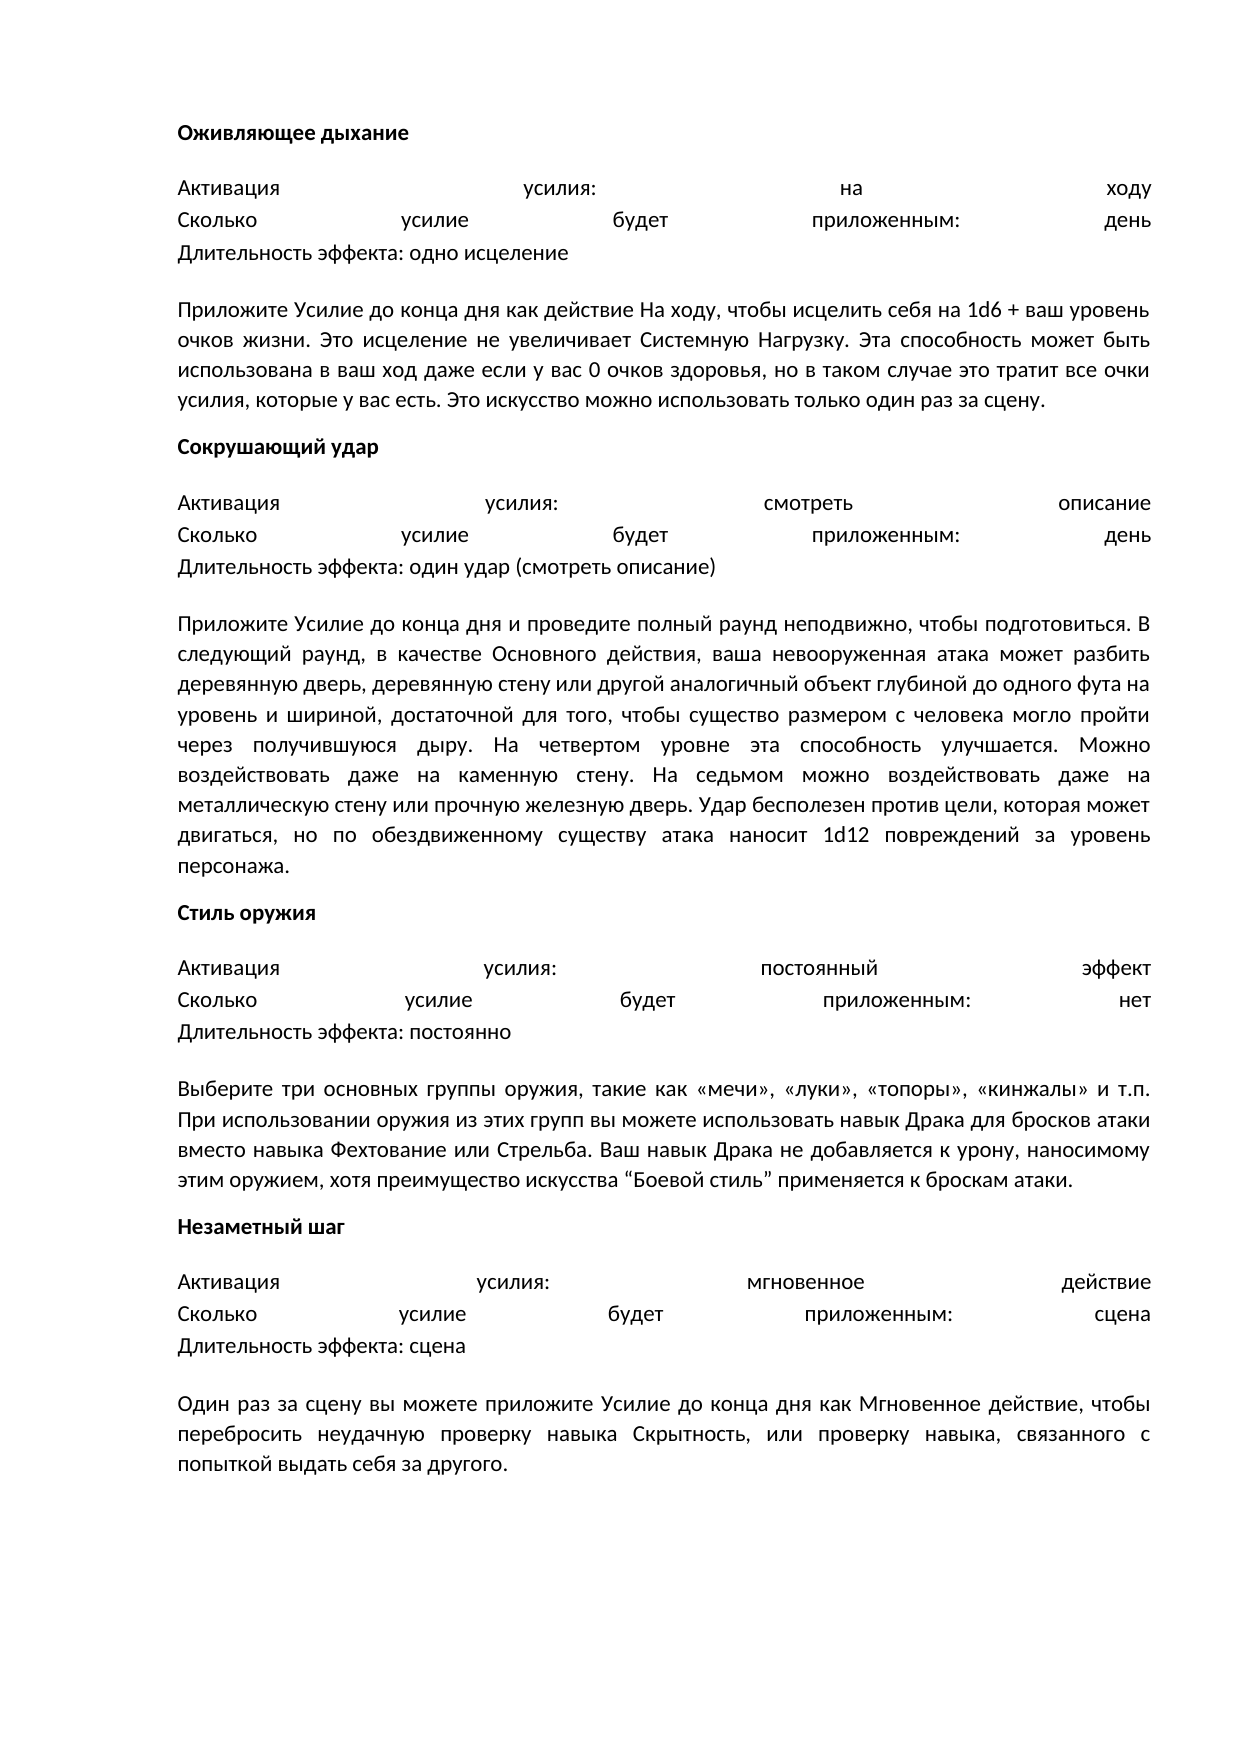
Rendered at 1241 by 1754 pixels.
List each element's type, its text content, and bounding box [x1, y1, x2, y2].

text Оживляющее дыхание [177, 118, 1152, 146]
text Активация усилия: смотреть описание Сколько усилие будет приложенным: день Длительность эффекта: один удар (смотреть описание) [177, 488, 1152, 580]
text Приложите Усилие до конца дня как действие На ходу, чтобы исцелить себя на 1d6 + ваш уровень очков жизни. Это исцеление не увеличивает Системную Нагрузку. Эта способность может быть использована в ваш ход даже если у вас 0 очков здоровья, но в таком случае это тратит все очки усилия, которые у вас есть. Это искусство можно использовать только один раз за сцену. [177, 295, 1152, 413]
text Выберите три основных группы оружия, такие как «мечи», «луки», «топоры», «кинжалы» и т.п. При использовании оружия из этих групп вы можете использовать навык Драка для бросков атаки вместо навыка Фехтование или Стрельба. Ваш навык Драка не добавляется к урону, наносимому этим оружием, хотя преимущество искусства “Боевой стиль” применяется к броскам атаки. [177, 1074, 1152, 1193]
text Сокрушающий удар [177, 432, 1152, 460]
text Стиль оружия [177, 898, 1152, 926]
text Активация усилия: мгновенное действие Сколько усилие будет приложенным: сцена Длительность эффекта: сцена [177, 1267, 1152, 1359]
text Один раз за сцену вы можете приложите Усилие до конца дня как Мгновенное действие, чтобы перебросить неудачную проверку навыка Скрытность, или проверку навыка, связанного с попыткой выдать себя за другого. [177, 1389, 1152, 1477]
text Приложите Усилие до конца дня и проведите полный раунд неподвижно, чтобы подготовиться. В следующий раунд, в качестве Основного действия, ваша невооруженная атака может разбить деревянную дверь, деревянную стену или другой аналогичный объект глубиной до одного фута на уровень и шириной, достаточной для того, чтобы существо размером с человека могло пройти через получившуюся дыру. На четвертом уровне эта способность улучшается. Можно воздействовать даже на каменную стену. На седьмом можно воздействовать даже на металлическую стену или прочную железную дверь. Удар бесполезен против цели, которая может двигаться, но по обездвиженному существу атака наносит 1d12 повреждений за уровень персонажа. [177, 609, 1152, 879]
text Активация усилия: на ходу Сколько усилие будет приложенным: день Длительность эффекта: одно исцеление [177, 173, 1152, 266]
text Активация усилия: постоянный эффект Сколько усилие будет приложенным: нет Длительность эффекта: постоянно [177, 953, 1152, 1045]
text Незаметный шаг [177, 1212, 1152, 1240]
